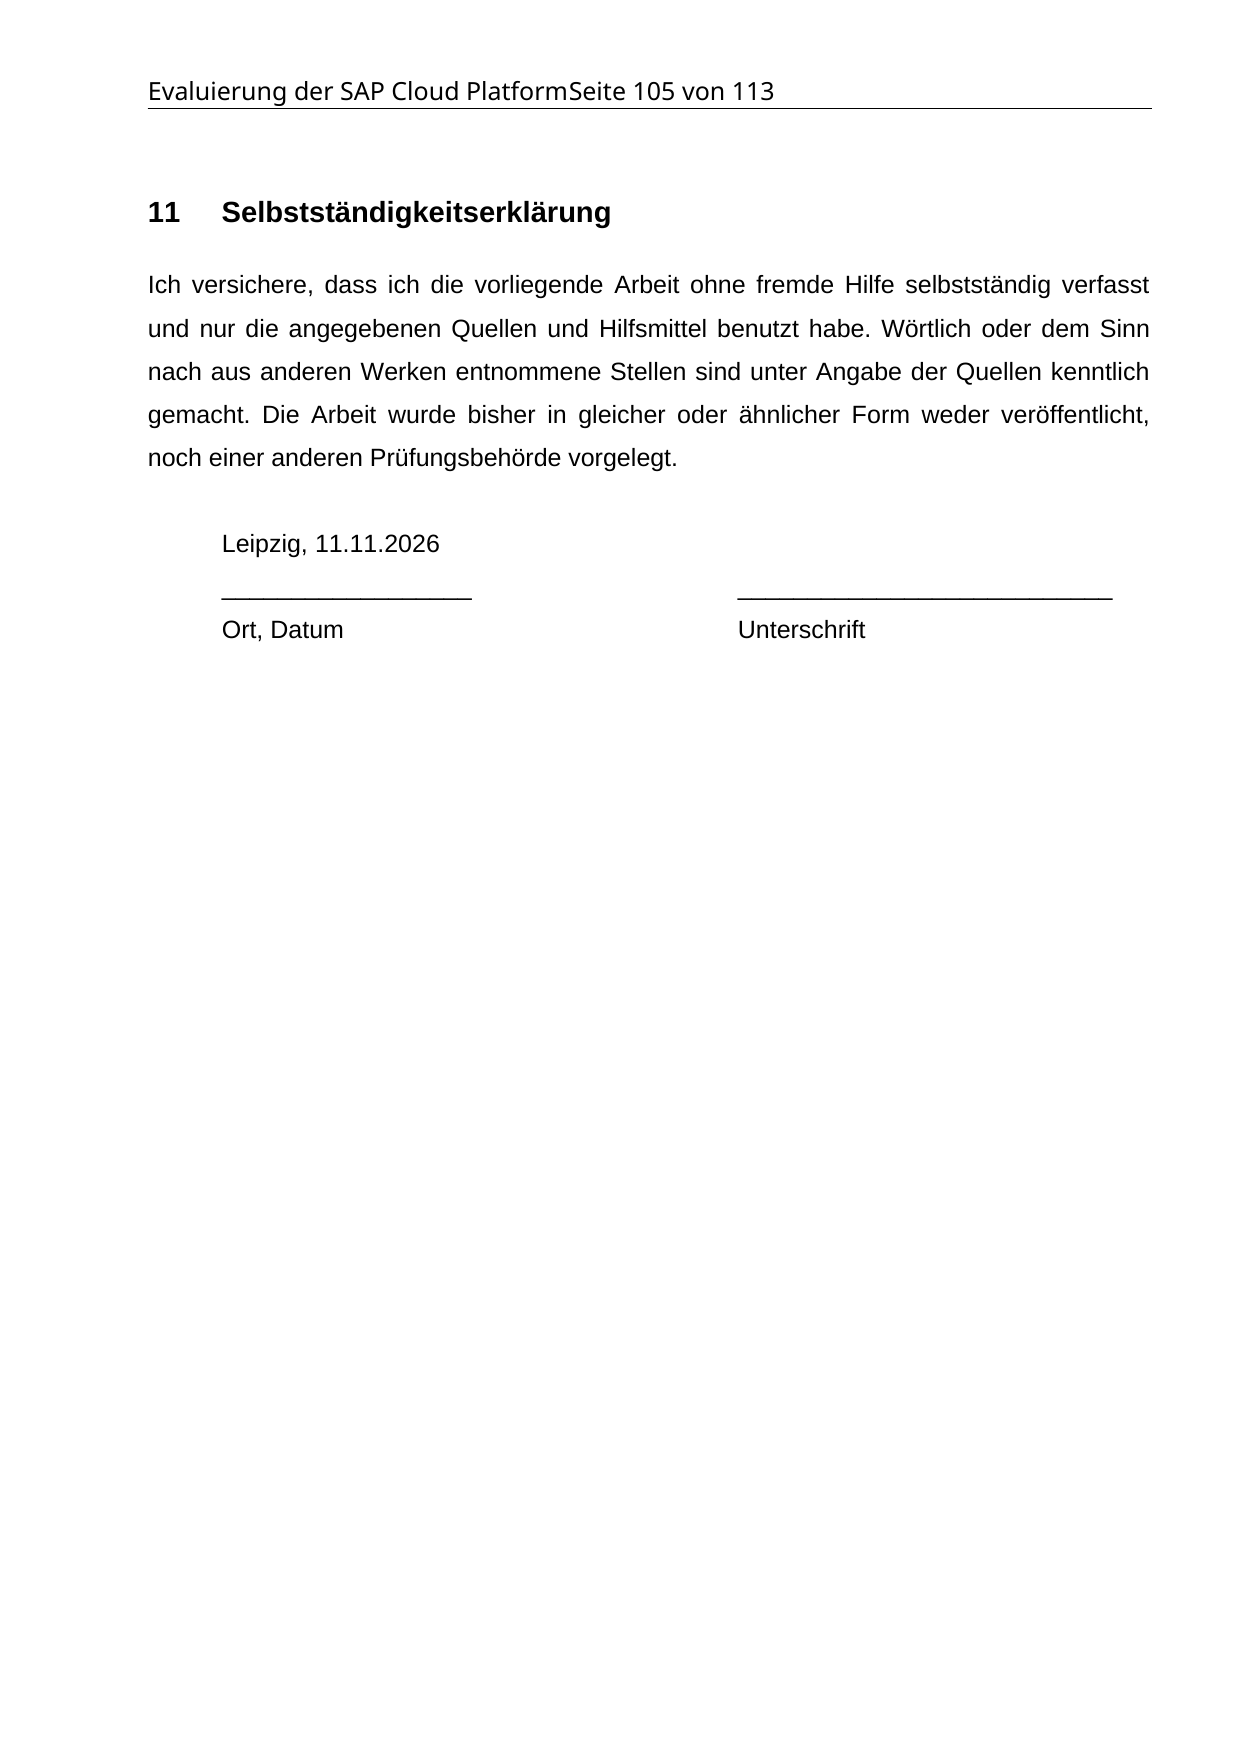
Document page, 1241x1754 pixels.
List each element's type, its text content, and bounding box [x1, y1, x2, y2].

subtitle Selbstständigkeitserklärung [148, 195, 1152, 229]
text Leipzig, 21.06.2018 [148, 529, 1152, 558]
text Ich versichere, dass ich die vorliegende Arbeit ohne fremde Hilfe selbstständig verfasst und nur die angegebenen Quellen und Hilfsmittel benutzt habe. Wörtlich oder dem Sinn nach aus anderen Werken entnommene Stellen sind unter Angabe der Quellen kenntlich gemacht. Die Arbeit wurde bisher in gleicher oder ähnlicher Form weder veröffentlicht, noch einer anderen Prüfungsbehörde vorgelegt. [148, 270, 1152, 472]
text Ort, Datum Unterschrift [148, 615, 1152, 644]
text __________________ ___________________________ [148, 572, 1152, 601]
